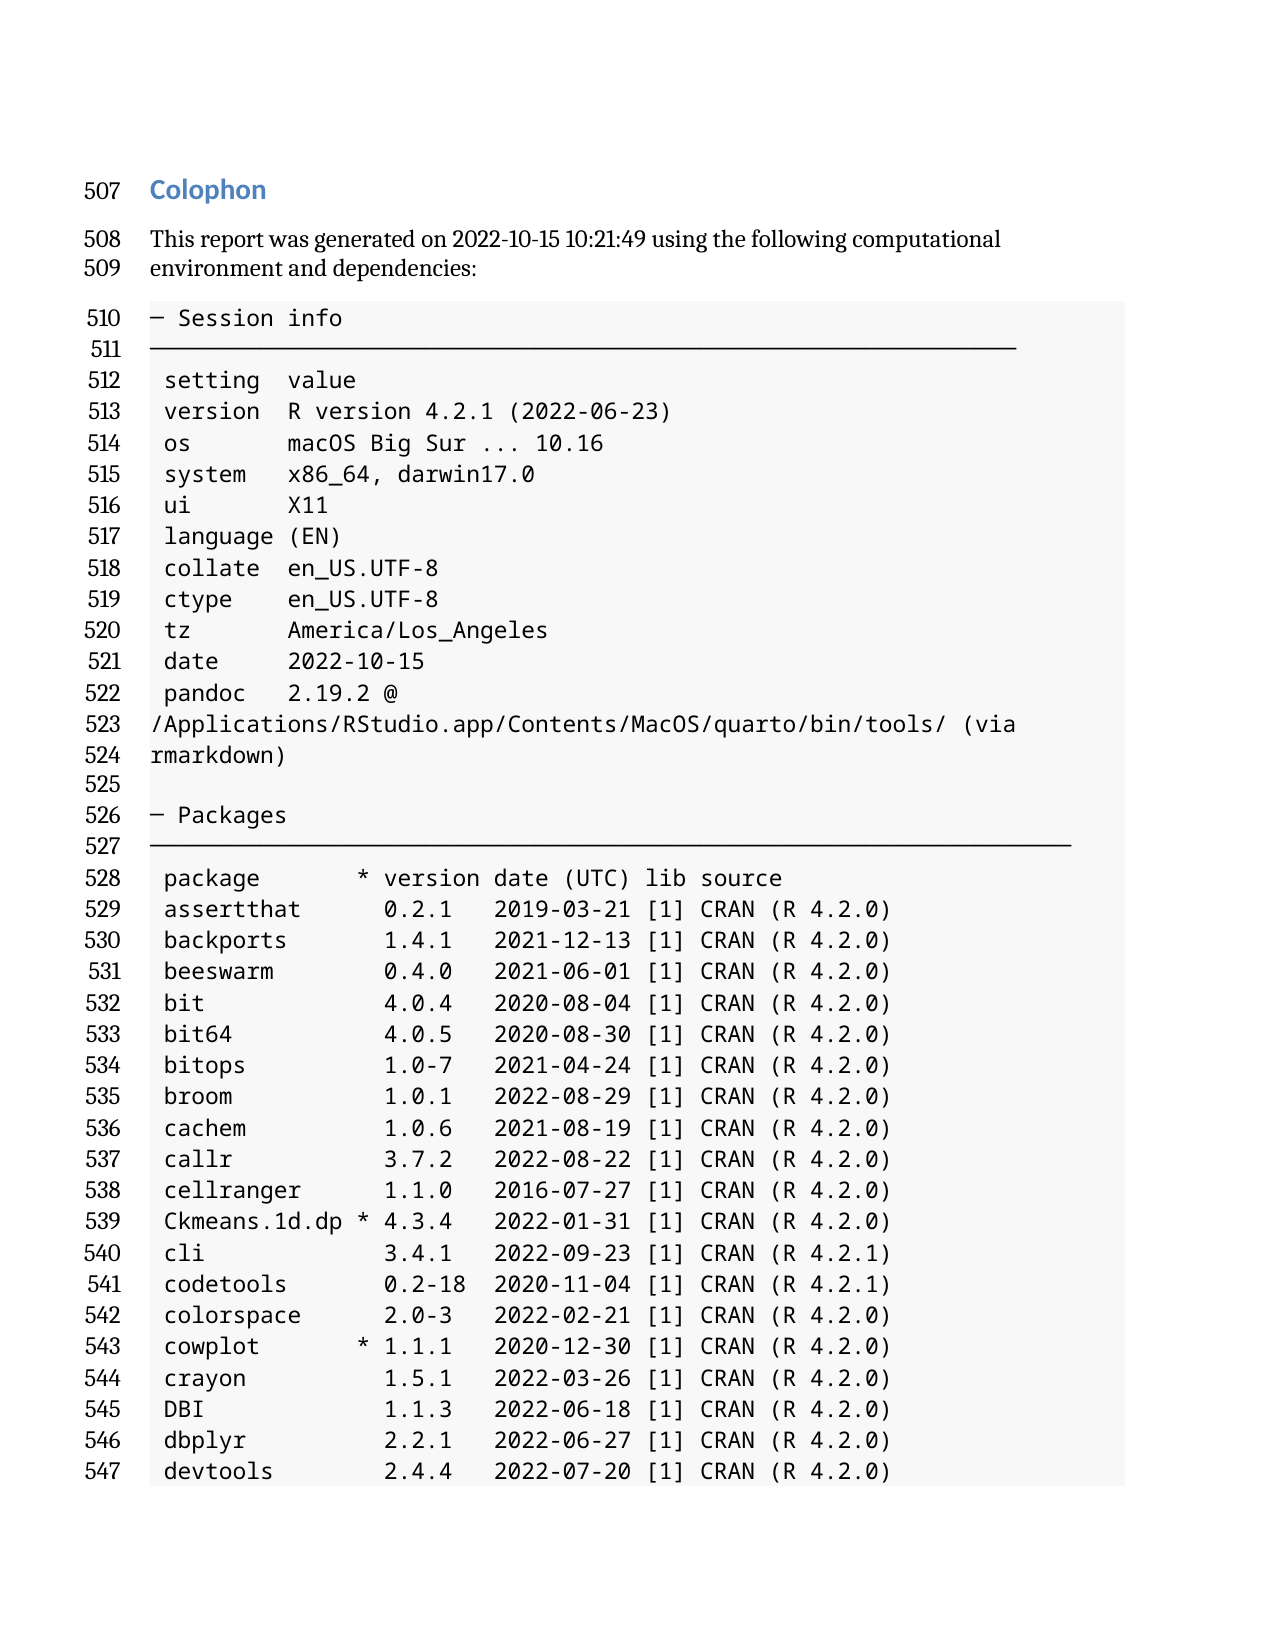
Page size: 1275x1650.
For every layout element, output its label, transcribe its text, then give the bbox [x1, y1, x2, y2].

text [150, 301, 1125, 1486]
text This report was generated on 2022-10-15 10:21:49 using the following computational environment and dependencies: [150, 225, 1125, 283]
subtitle Colophon [150, 171, 1125, 206]
